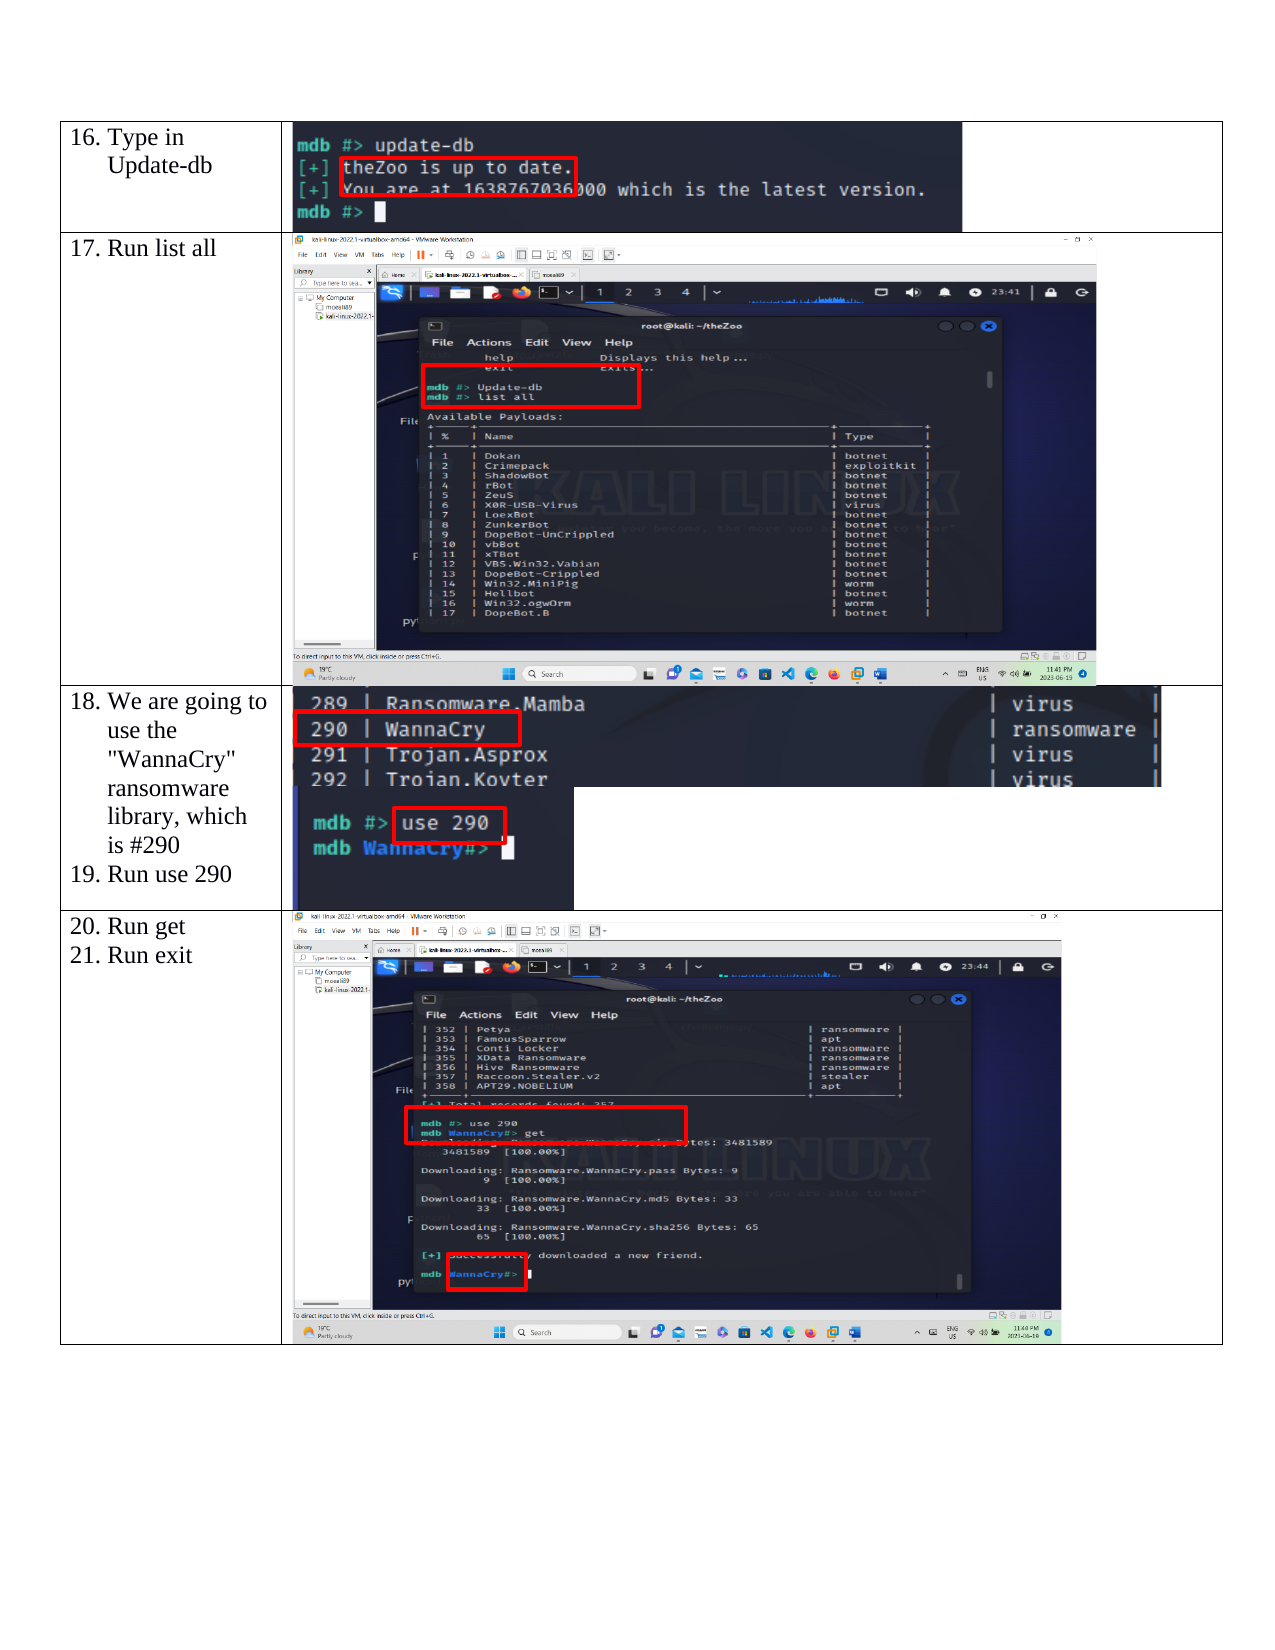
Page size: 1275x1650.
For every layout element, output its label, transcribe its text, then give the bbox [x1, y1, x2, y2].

table_cell Type in Update-db [61, 122, 281, 232]
table_cell [574, 686, 1222, 910]
table_cell Run get Run exit [61, 911, 281, 1343]
table_cell [963, 122, 1222, 232]
table_cell We are going to use the "WannaCry" ransomware library, which is #290 Run use 290 [61, 686, 281, 910]
table_cell [282, 233, 292, 685]
picture [292, 121, 963, 232]
picture [292, 233, 1162, 910]
table_cell [282, 122, 292, 232]
table_cell [282, 911, 292, 1343]
table_cell [282, 686, 292, 910]
table_cell [1062, 911, 1222, 1343]
table_cell [1097, 233, 1222, 685]
picture [292, 911, 1062, 1344]
table_cell Run list all [61, 233, 281, 685]
